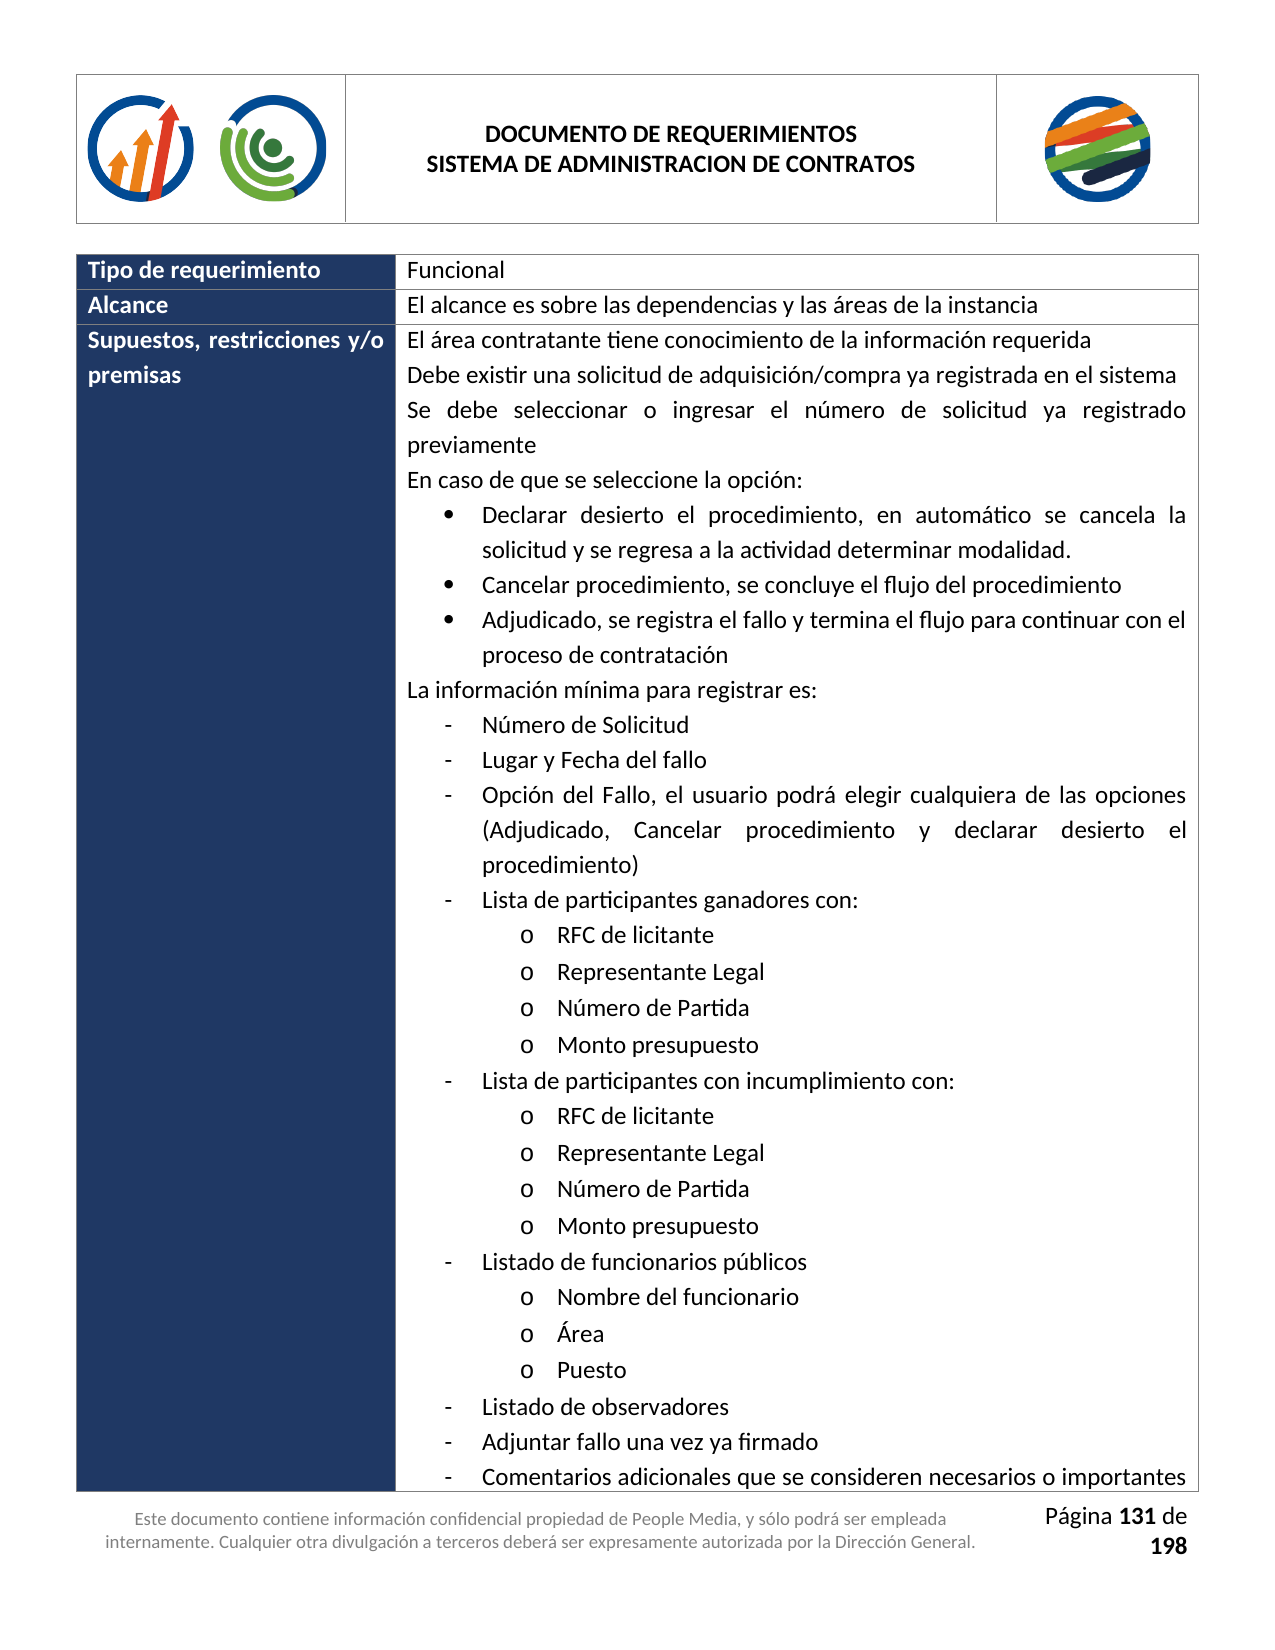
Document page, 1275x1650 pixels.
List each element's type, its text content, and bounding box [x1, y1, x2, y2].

picture [1044, 95, 1151, 202]
table_cell El alcance es sobre las dependencias y las áreas de la instancia [396, 290, 1198, 324]
table_cell Alcance [77, 290, 395, 324]
table_cell Supuestos, restricciones y/o premisas [77, 325, 395, 1491]
picture [220, 95, 327, 202]
picture [87, 95, 194, 202]
table_cell Funcional [396, 255, 1198, 289]
table_cell Tipo de requerimiento [77, 255, 395, 289]
